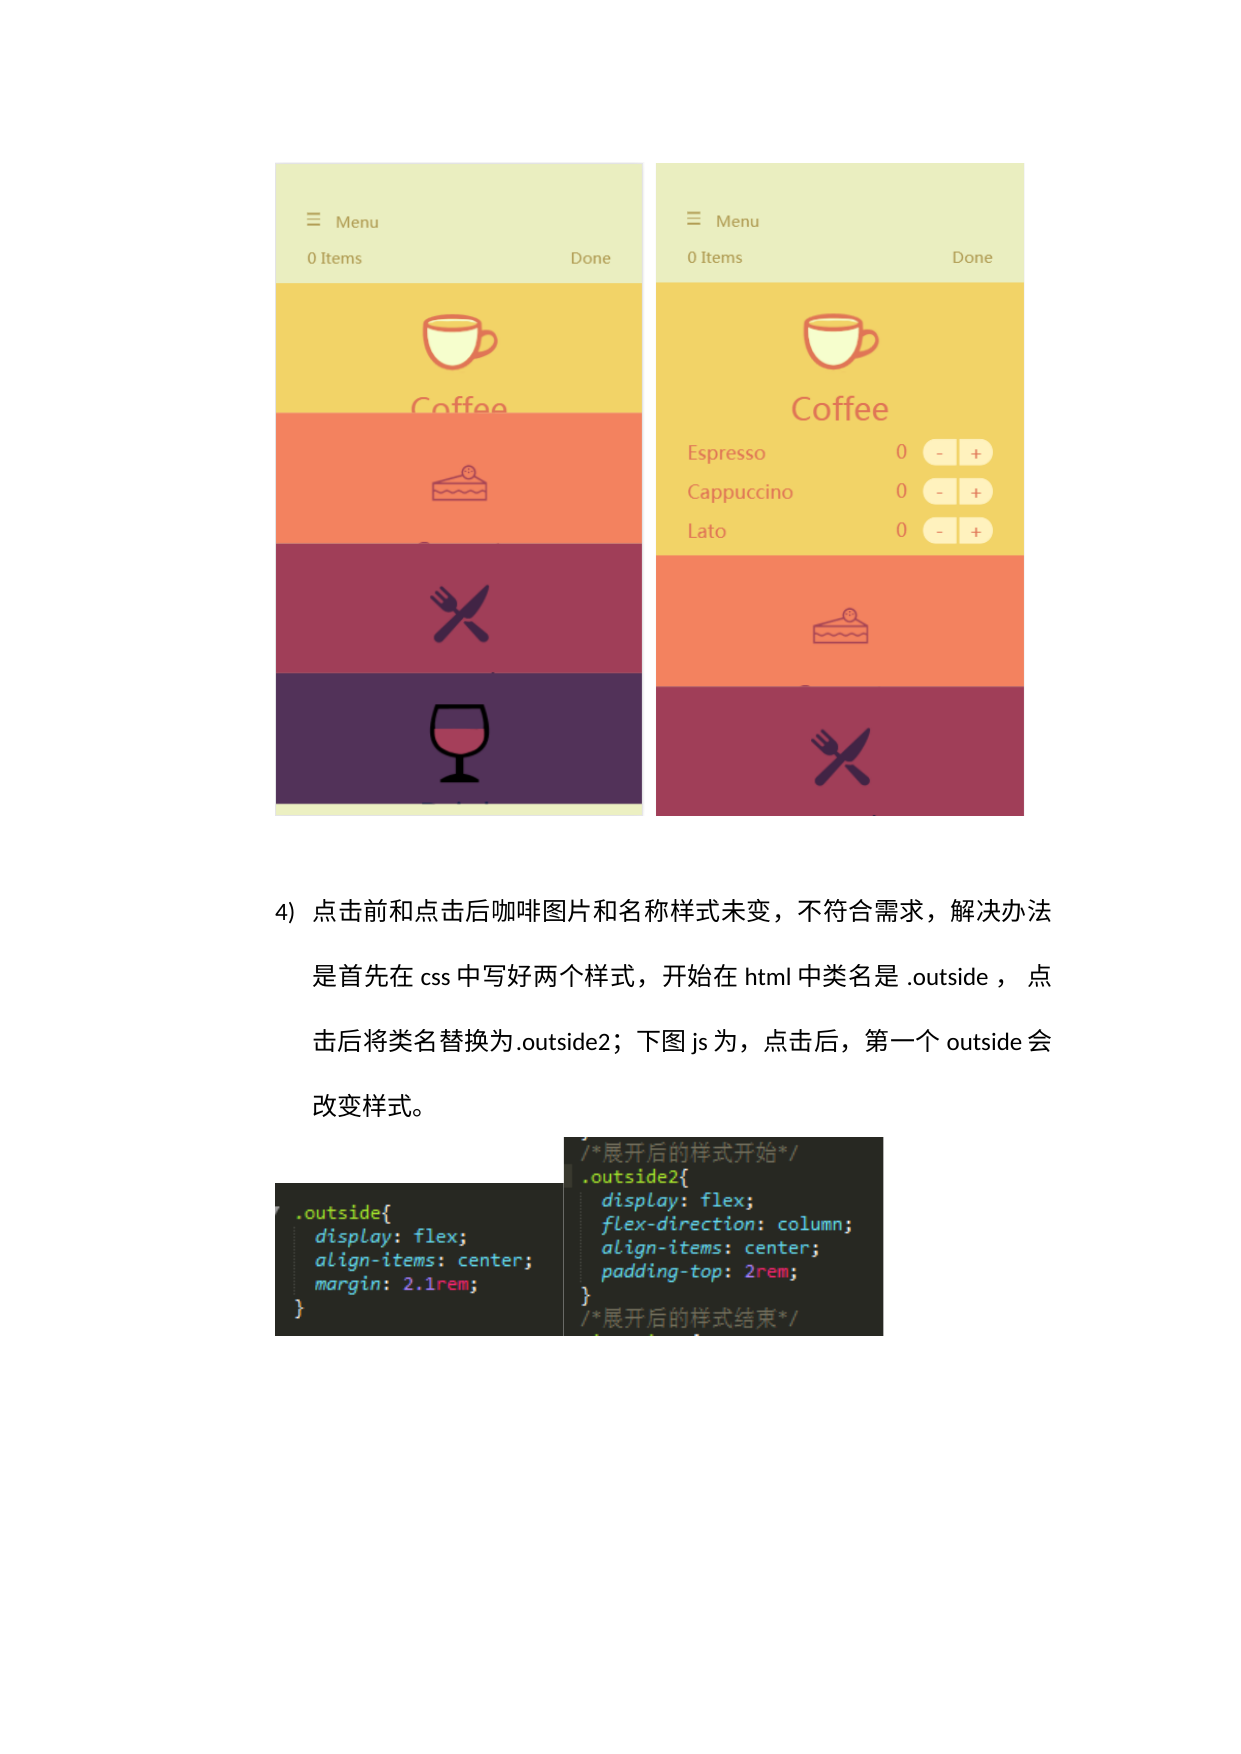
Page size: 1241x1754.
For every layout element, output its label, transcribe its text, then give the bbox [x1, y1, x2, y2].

picture [275, 162, 645, 816]
list 点击前和点击后咖啡图片和名称样式未变，不符合需求，解决办法是首先在css中写好两个样式，开始在html中类名是 .outside ， 点击后将类名替换为.outside2；下图js为，点击后，第一个outside会改变样式。 [275, 877, 1053, 1137]
picture [655, 163, 1025, 816]
picture [275, 1137, 884, 1336]
